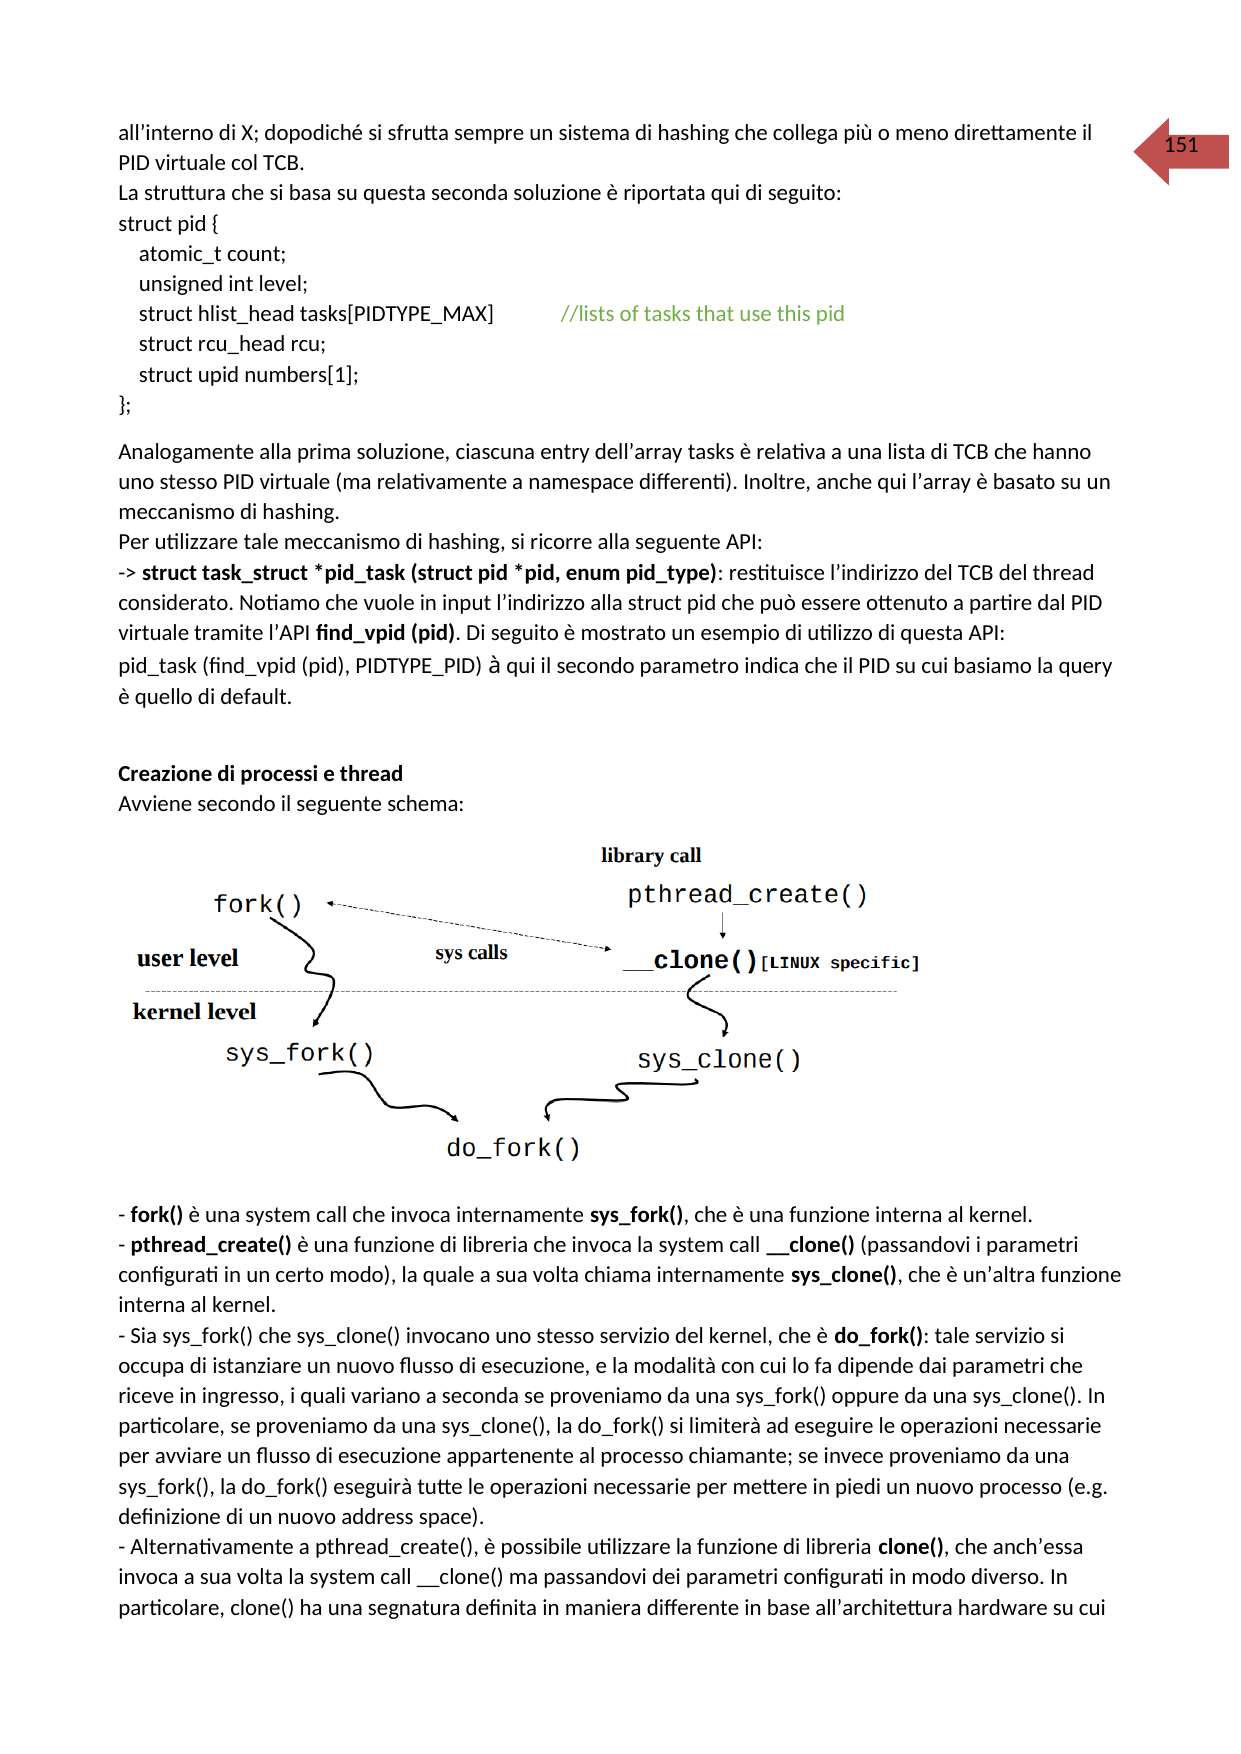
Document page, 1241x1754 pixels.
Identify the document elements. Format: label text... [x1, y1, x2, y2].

picture [118, 836, 926, 1181]
text Creazione di processi e thread Avviene secondo il seguente schema: [118, 729, 1122, 817]
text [118, 118, 1122, 418]
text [118, 1200, 1122, 1621]
text Analogamente alla prima soluzione, ciascuna entry dell’array tasks è relativa a una lista di TCB che hanno uno stesso PID virtuale (ma relativamente a namespace differenti). Inoltre, anche qui l’array è basato su un meccanismo di hashing. Per utilizzare tale meccanismo di hashing, si ricorre alla seguente API: -> struct task_struct *pid_task (struct pid *pid, enum pid_type): restituisce l’indirizzo del TCB del thread considerato. Notiamo che vuole in input l’indirizzo alla struct pid che può essere ottenuto a partire dal PID virtuale tramite l’API find_vpid (pid). Di seguito è mostrato un esempio di utilizzo di questa API: pid_task (find_vpid (pid), PIDTYPE_PID) à qui il secondo parametro indica che il PID su cui basiamo la query è quello di default. [118, 437, 1122, 710]
